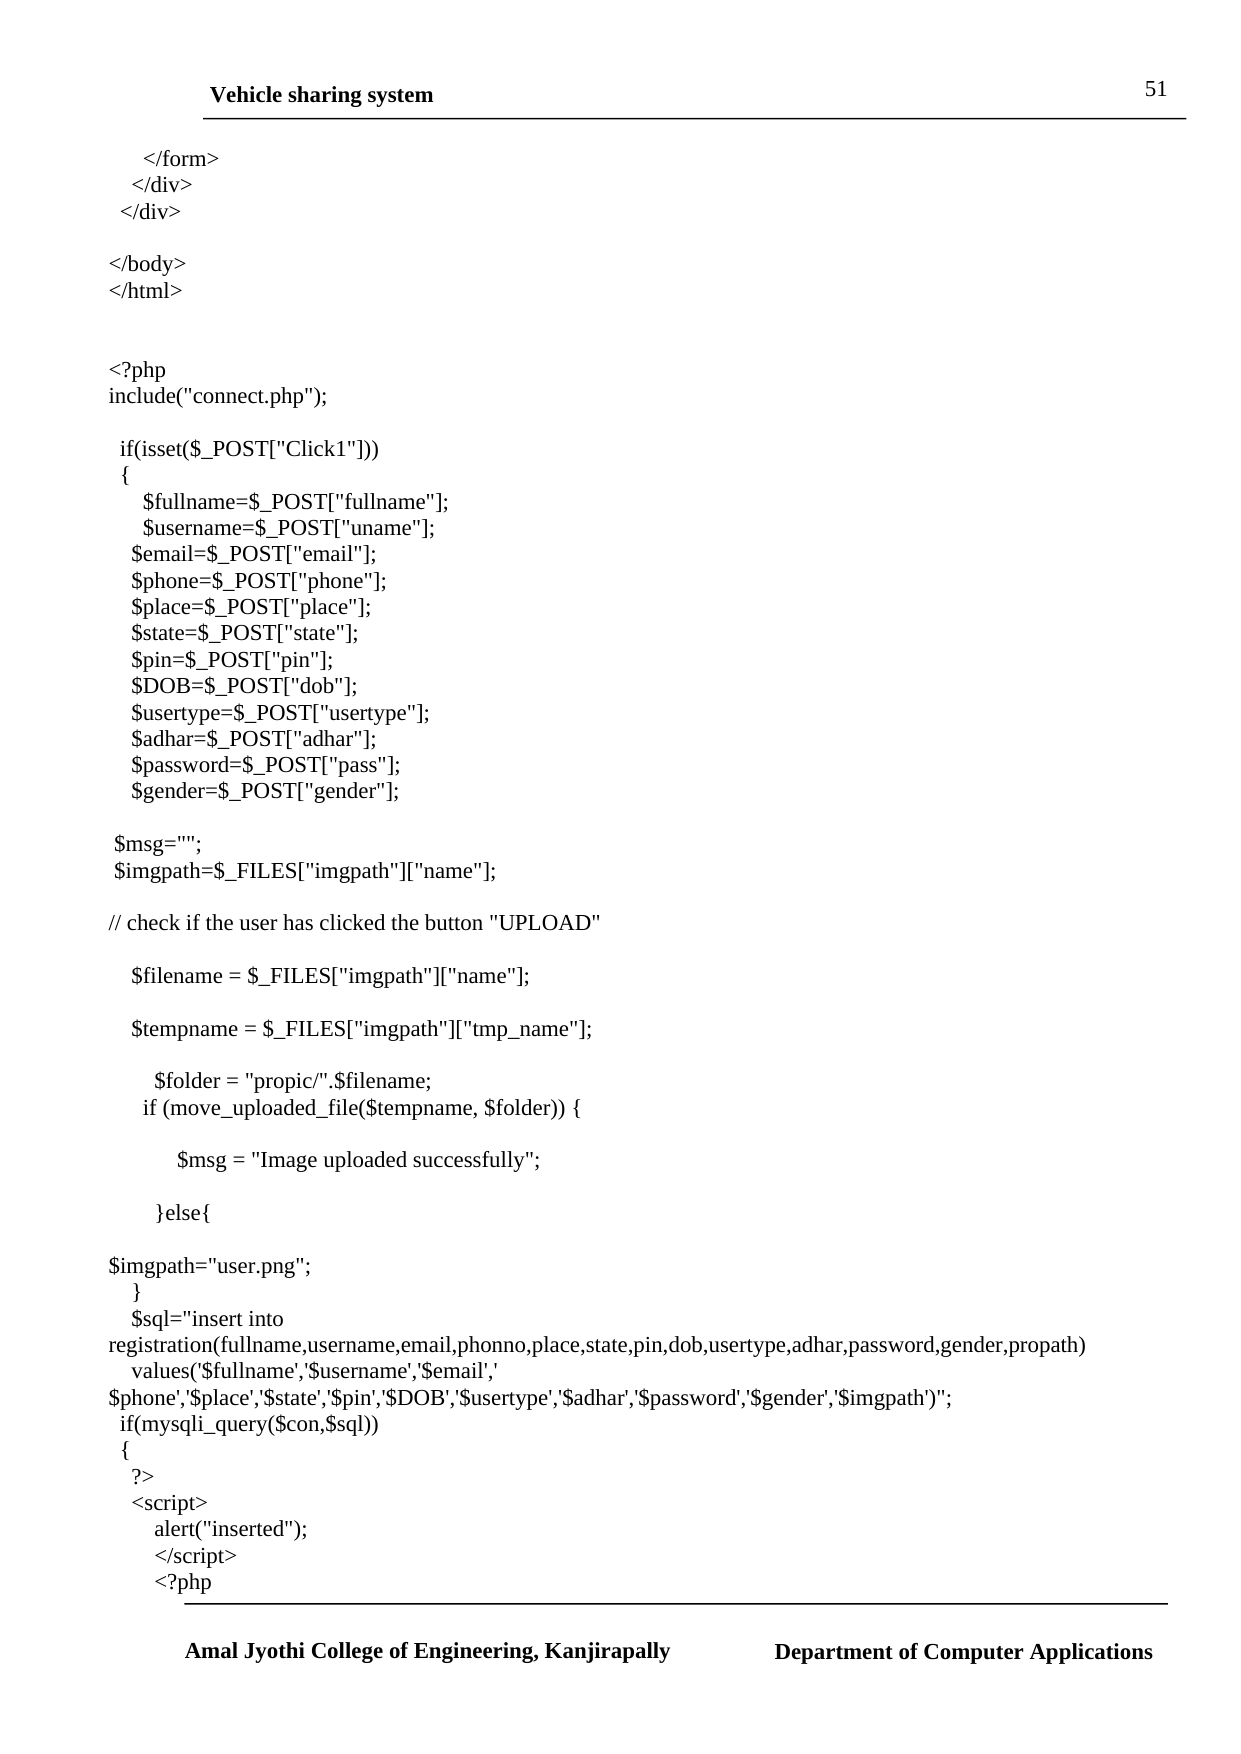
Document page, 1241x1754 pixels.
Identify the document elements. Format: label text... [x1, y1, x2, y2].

text $state=$_POST["state"]; [108, 619, 1167, 646]
text // check if the user has clicked the button "UPLOAD" [108, 909, 1167, 936]
text $msg = "Image uploaded successfully"; [108, 1147, 1167, 1173]
text <script> [108, 1489, 1167, 1516]
text if (move_uploaded_file($tempname, $folder)) { [108, 1094, 1167, 1120]
text $username=$_POST["uname"]; [108, 514, 1167, 540]
text </div> [108, 198, 1167, 224]
text $usertype=$_POST["usertype"]; [108, 698, 1167, 725]
text $folder = "propic/".$filename; [108, 1067, 1167, 1094]
text </html> [108, 277, 1167, 303]
text $phone=$_POST["phone"]; [108, 567, 1167, 593]
text } [108, 1278, 1167, 1305]
text { [108, 1436, 1167, 1463]
text <?php [108, 1568, 1167, 1594]
text $password=$_POST["pass"]; [108, 751, 1167, 778]
text </form> [108, 145, 1167, 171]
text $sql="insert into registration(fullname,username,email,phonno,place,state,pin,dob,usertype,adhar,password,gender,propath) [108, 1305, 1167, 1357]
text $filename = $_FILES["imgpath"]["name"]; [108, 962, 1167, 988]
text $pin=$_POST["pin"]; [108, 646, 1167, 672]
text { [108, 461, 1167, 488]
text $tempname = $_FILES["imgpath"]["tmp_name"]; [108, 1015, 1167, 1041]
text <?php [108, 356, 1167, 382]
text values('$fullname','$username','$email',' $phone','$place','$state','$pin','$DOB','$usertype','$adhar','$password','$gender','$imgpath')"; [108, 1357, 1167, 1410]
text $email=$_POST["email"]; [108, 540, 1167, 567]
text </div> [108, 171, 1167, 198]
text if(isset($_POST["Click1"])) [108, 435, 1167, 461]
text $place=$_POST["place"]; [108, 593, 1167, 619]
text ?> [108, 1463, 1167, 1489]
text if(mysqli_query($con,$sql)) [108, 1410, 1167, 1436]
text }else{ [108, 1199, 1167, 1226]
text </script> [108, 1542, 1167, 1568]
text $imgpath=$_FILES["imgpath"]["name"]; [108, 857, 1167, 883]
text $fullname=$_POST["fullname"]; [108, 488, 1167, 514]
text $DOB=$_POST["dob"]; [108, 672, 1167, 698]
text $gender=$_POST["gender"]; [108, 778, 1167, 804]
text $msg=""; [108, 830, 1167, 857]
text include("connect.php"); [108, 382, 1167, 409]
text $imgpath="user.png"; [108, 1252, 1167, 1278]
text </body> [108, 251, 1167, 277]
text alert("inserted"); [108, 1516, 1167, 1542]
text $adhar=$_POST["adhar"]; [108, 725, 1167, 751]
